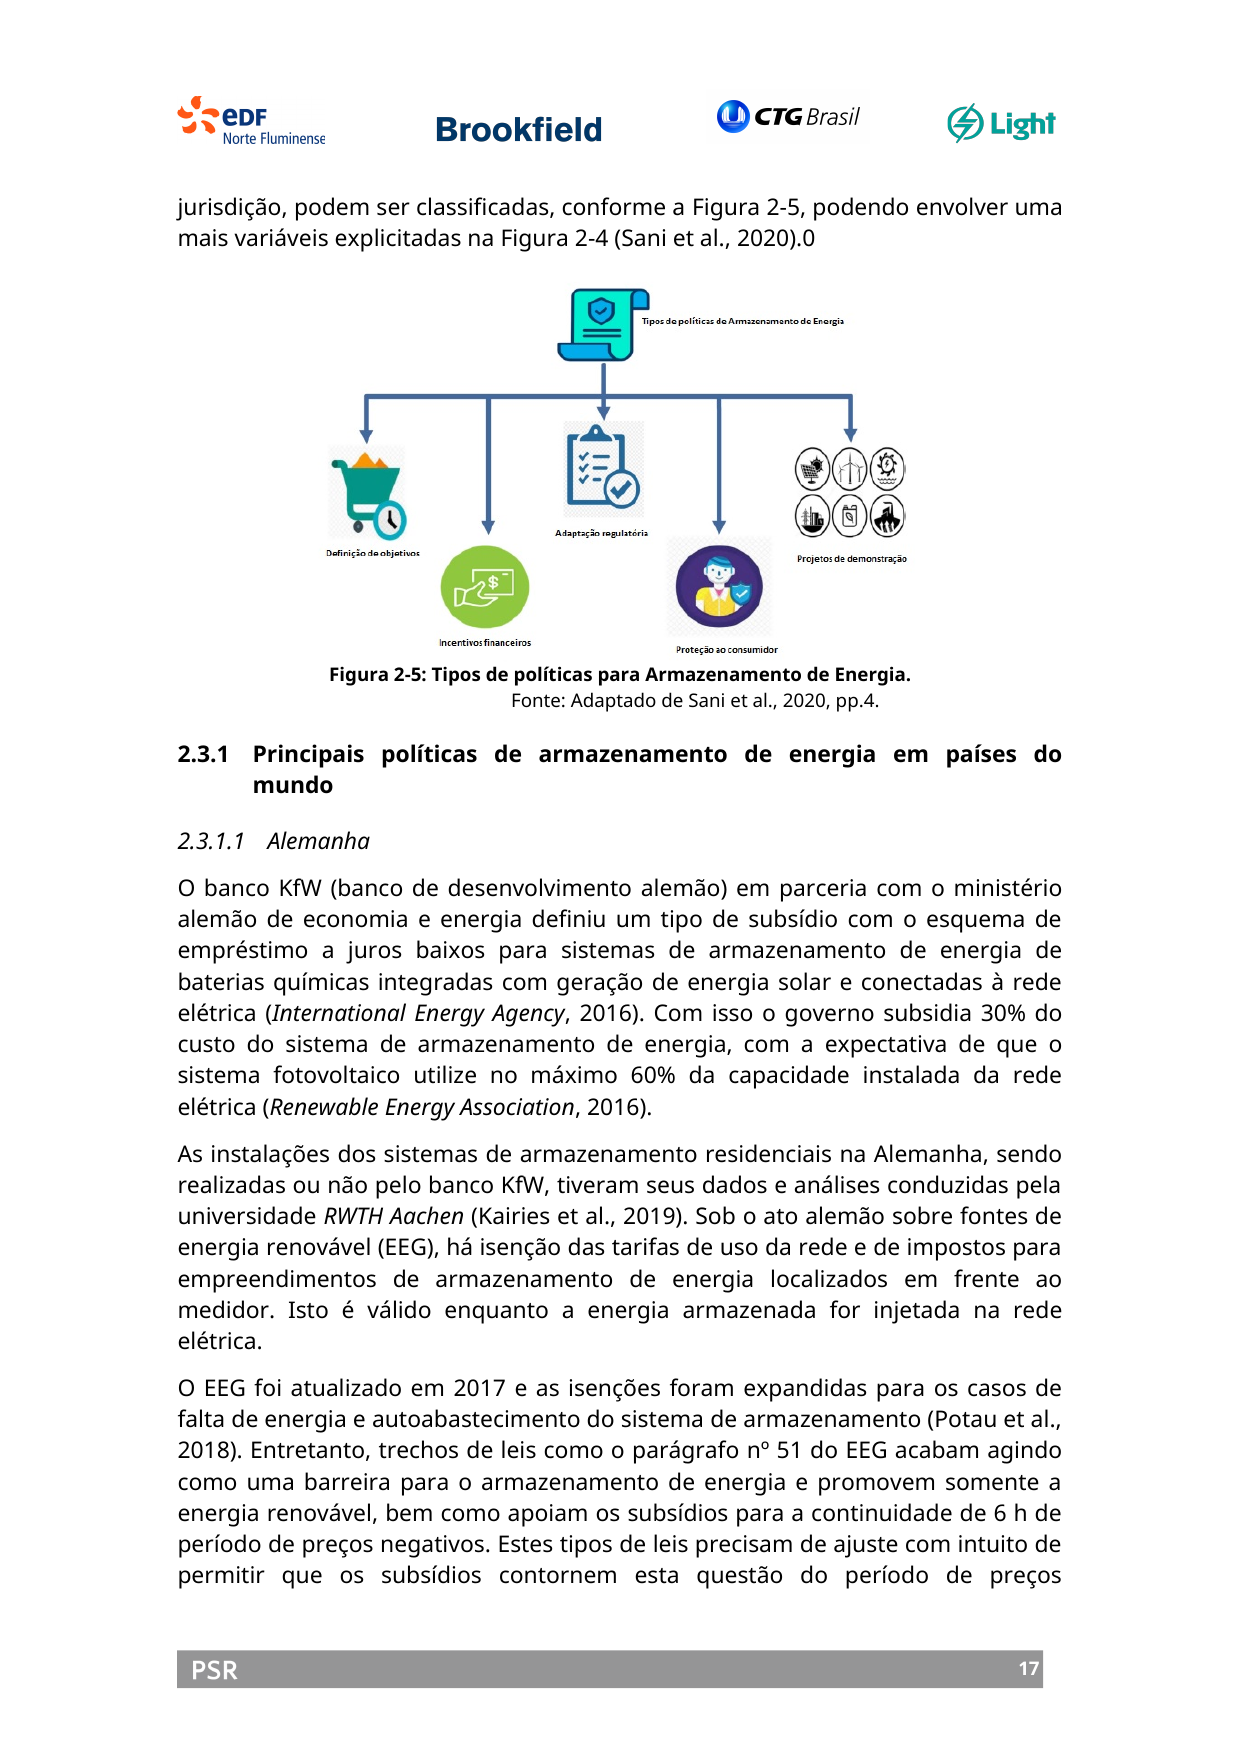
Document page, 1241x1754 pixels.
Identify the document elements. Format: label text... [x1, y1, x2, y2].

text As instalações dos sistemas de armazenamento residenciais na Alemanha, sendo realizadas ou não pelo banco KfW, tiveram seus dados e análises conduzidas pela universidade RWTH Aachen (Kairies et al., 2019). Sob o ato alemão sobre fontes de energia renovável (EEG), há isenção das tarifas de uso da rede e de impostos para empreendimentos de armazenamento de energia localizados em frente ao medidor. Isto é válido enquanto a energia armazenada for injetada na rede elétrica. [177, 1137, 1063, 1356]
picture [190, 1659, 239, 1681]
text O banco KfW (banco de desenvolvimento alemão) em parceria com o ministério alemão de economia e energia definiu um tipo de subsídio com o esquema de empréstimo a juros baixos para sistemas de armazenamento de energia de baterias químicas integradas com geração de energia solar e conectadas à rede elétrica (International Energy Agency, 2016). Com isso o governo subsidia 30% do custo do sistema de armazenamento de energia, com a expectativa de que o sistema fotovoltaico utilize no máximo 60% da capacidade instalada da rede elétrica (Renewable Energy Association, 2016). [177, 872, 1063, 1122]
picture [432, 114, 606, 144]
picture [706, 89, 871, 144]
text Figura 2-5: Tipos de políticas para Armazenamento de Energia. [177, 661, 1063, 687]
picture [177, 96, 325, 144]
picture [947, 103, 1056, 144]
picture [317, 268, 923, 662]
text Fonte: Adaptado de Sani et al., 2020, pp.4. [252, 687, 1063, 712]
subtitle Alemanha [177, 825, 1063, 856]
subtitle Principais políticas de armazenamento de energia em países do mundo [177, 737, 1063, 800]
